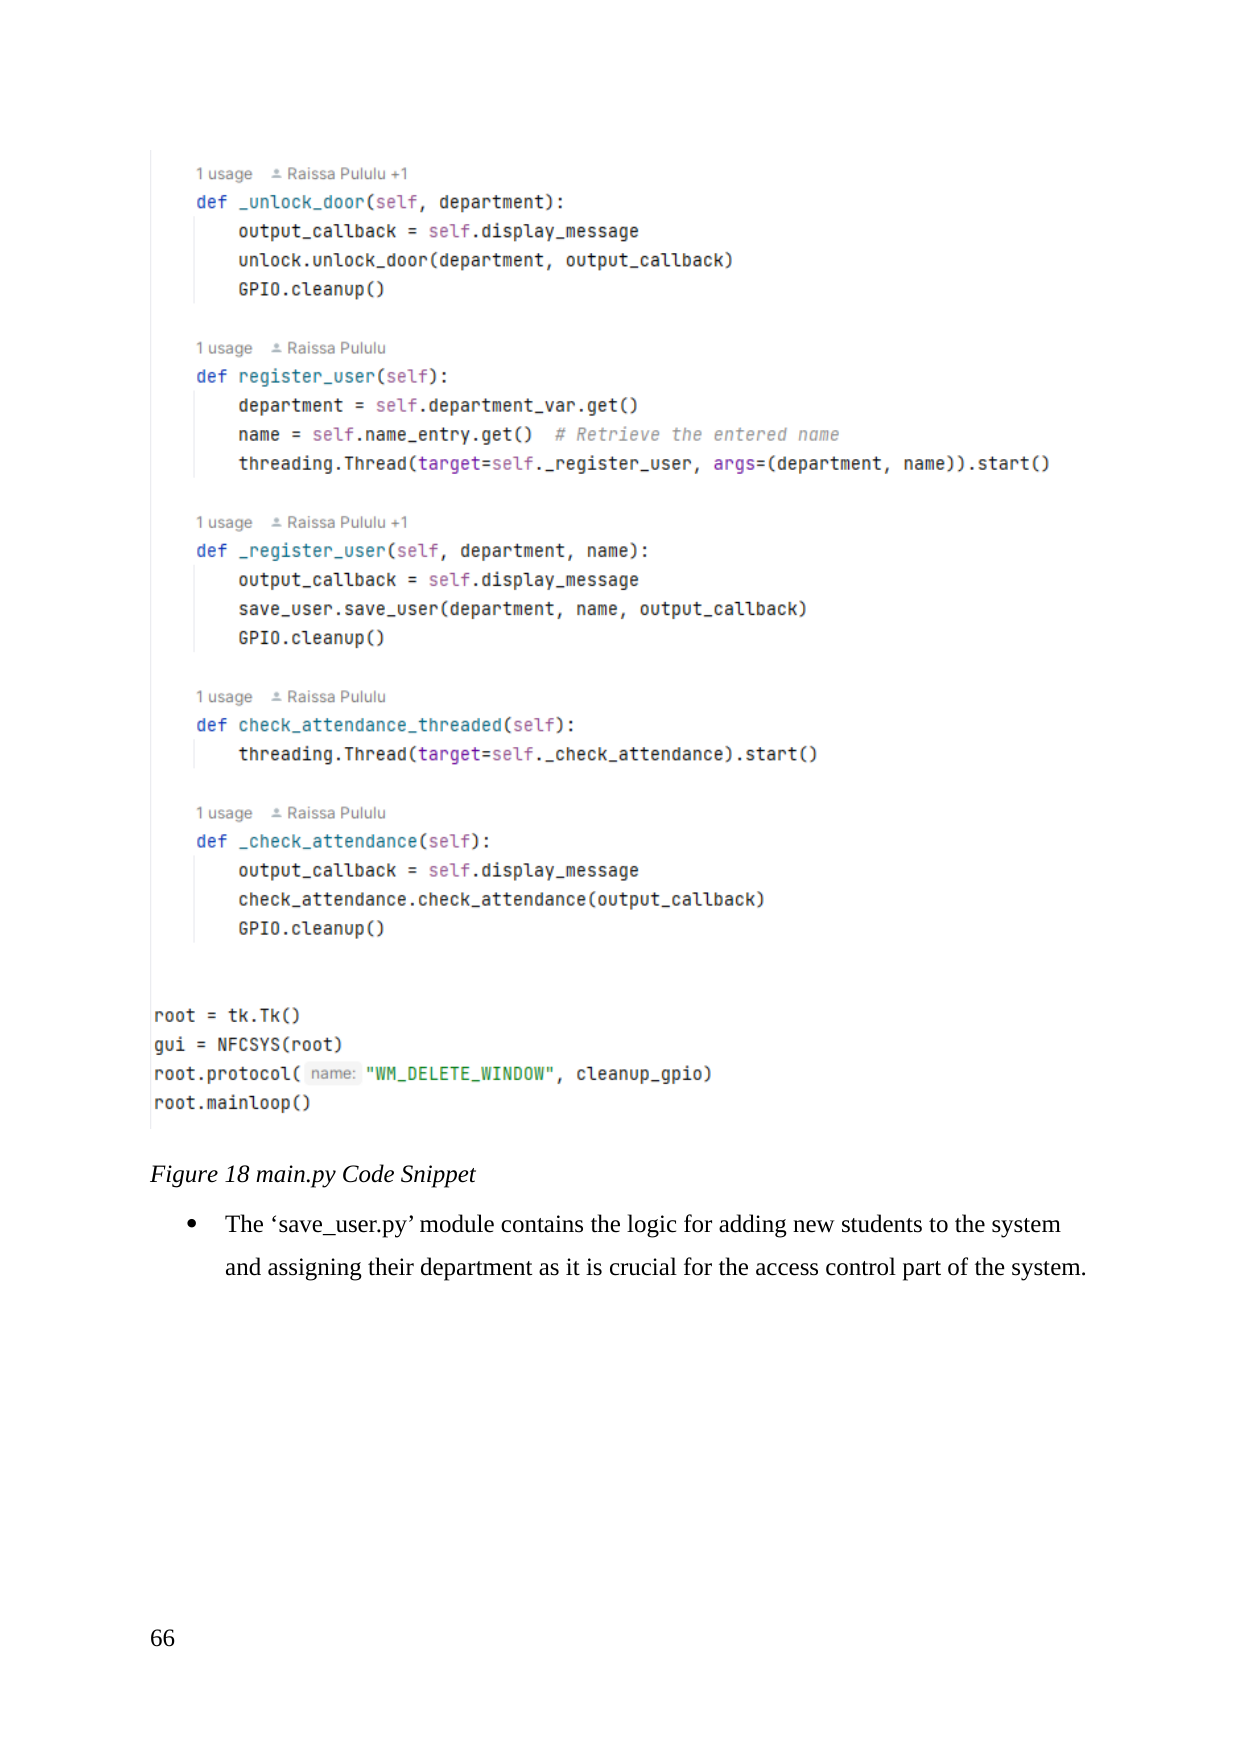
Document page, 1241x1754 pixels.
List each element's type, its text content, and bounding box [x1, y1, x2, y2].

text Figure 18 main.py Code Snippet [150, 1159, 1090, 1188]
picture [150, 150, 1091, 1129]
list The ‘save_user.py’ module contains the logic for adding new students to the system and assigning their department as it is crucial for the access control part of the system. [187, 1209, 1090, 1281]
